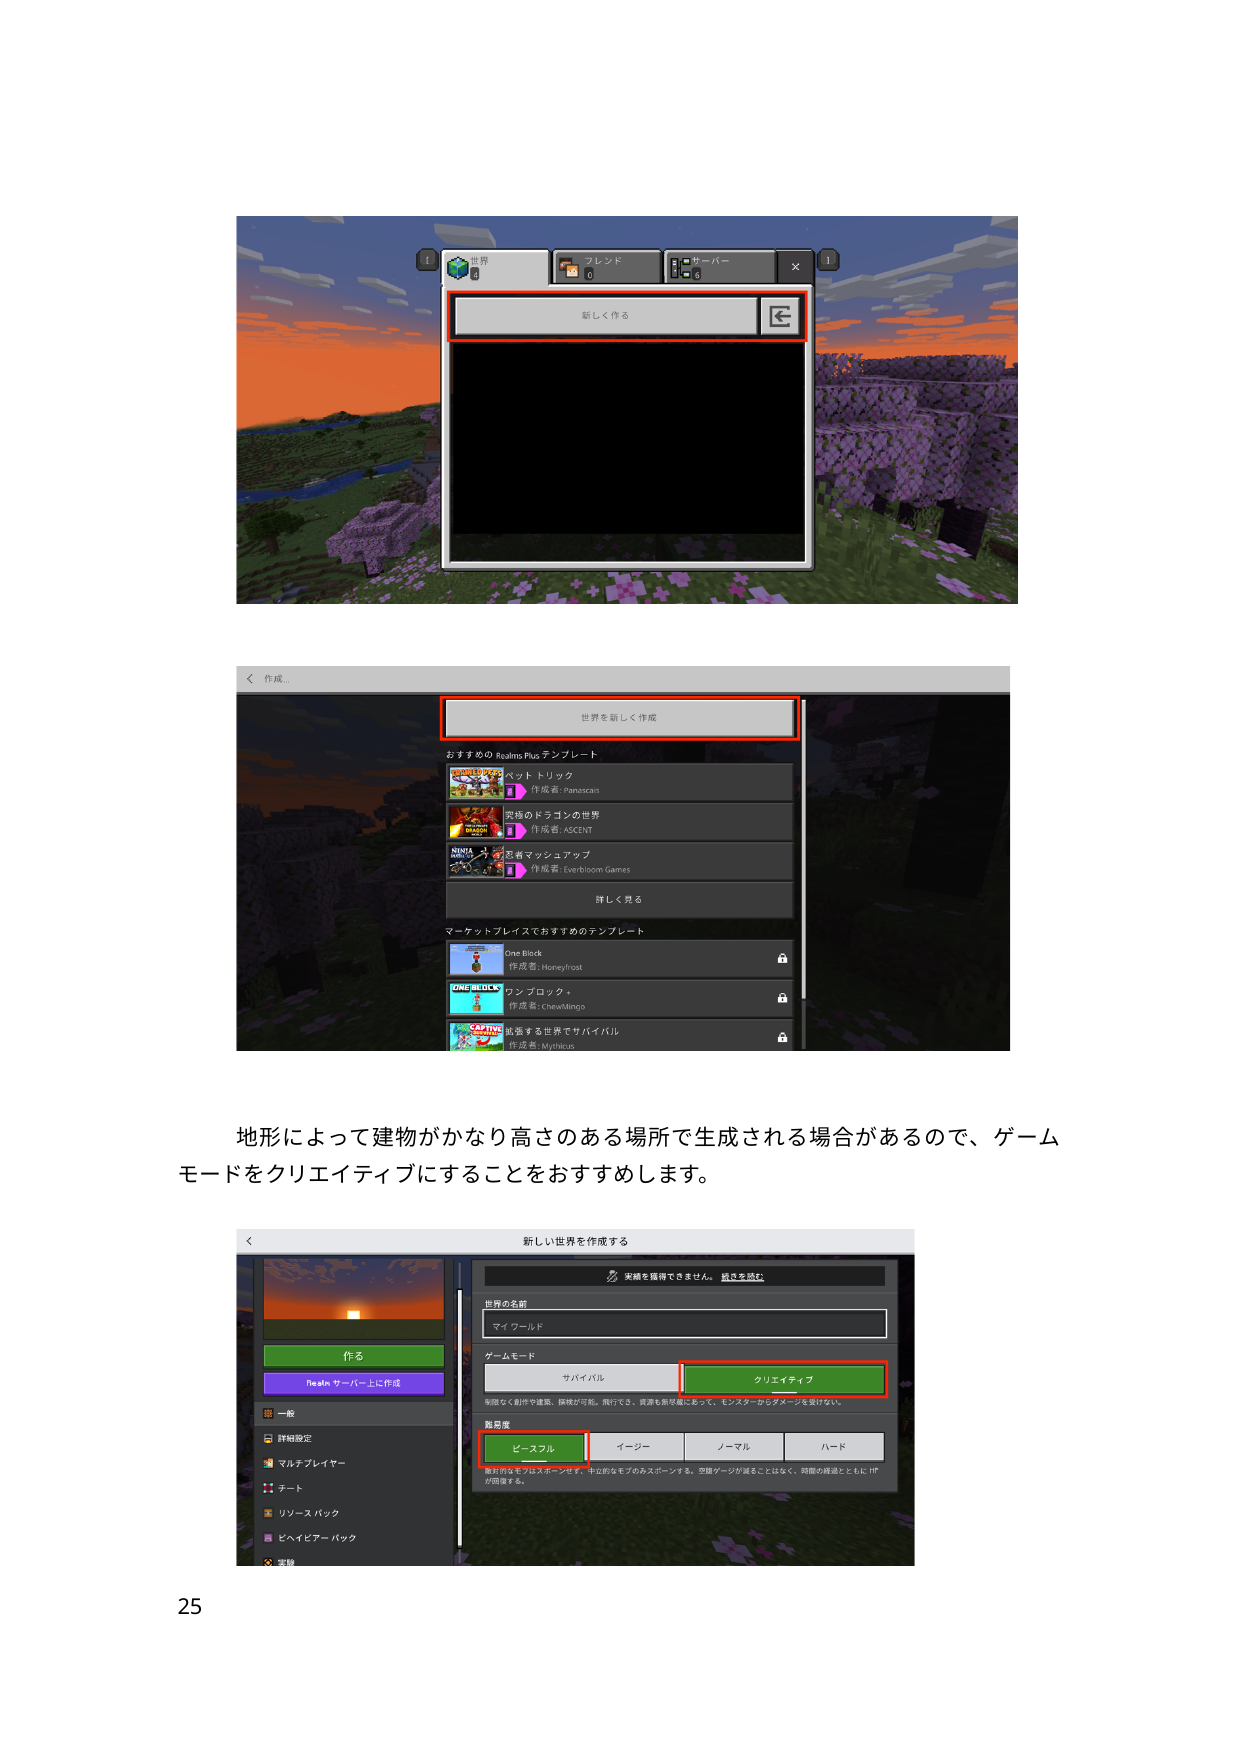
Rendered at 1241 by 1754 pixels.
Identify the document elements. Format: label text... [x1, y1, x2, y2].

text 地形によって建物がかなり高さのある場所で生成される場合があるので、ゲームモードをクリエイティブにすることをおすすめします。 [177, 1117, 1063, 1192]
picture [236, 666, 1010, 1051]
picture [236, 216, 1018, 604]
picture [236, 1229, 915, 1566]
